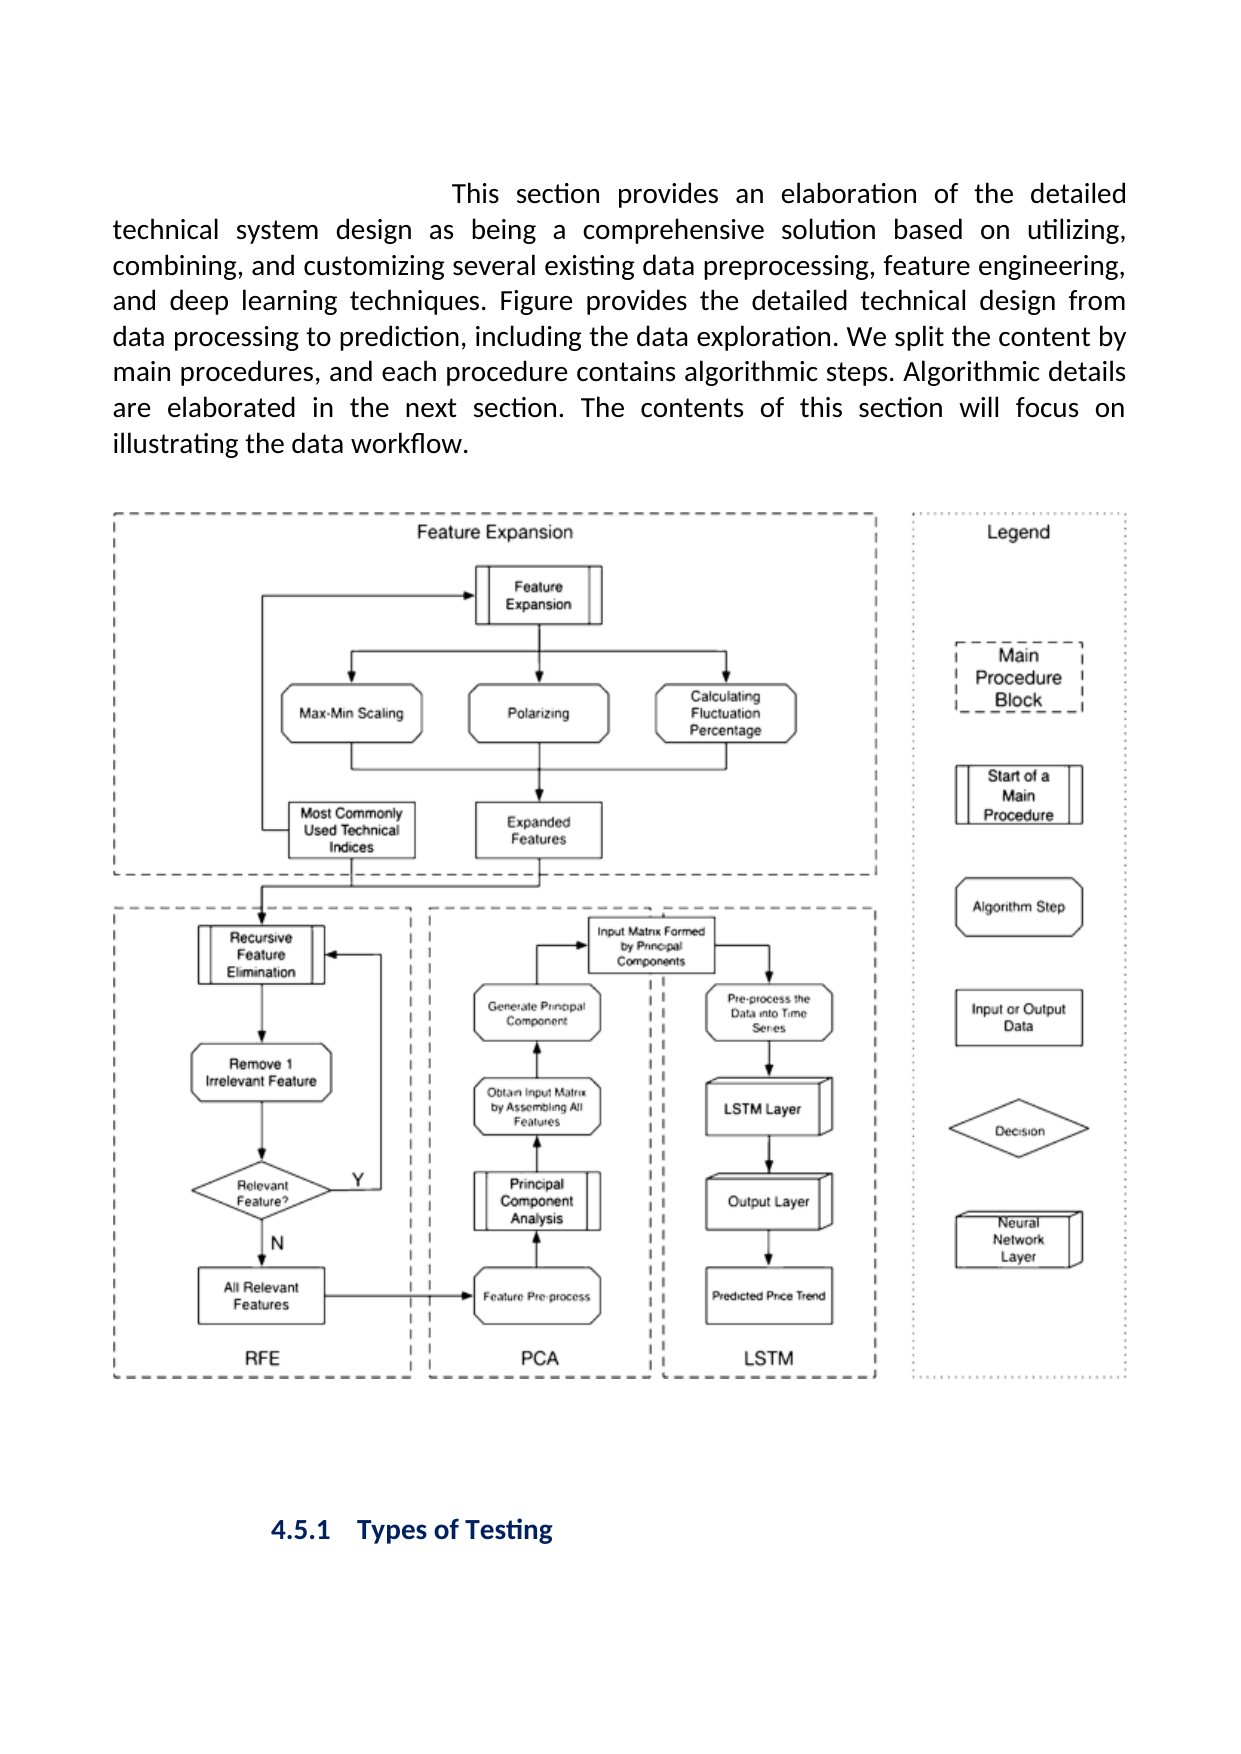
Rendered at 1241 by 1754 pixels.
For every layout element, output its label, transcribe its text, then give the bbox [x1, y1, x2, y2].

picture [112, 511, 1128, 1379]
text This section provides an elaboration of the detailed technical system design as being a comprehensive solution based on utilizing, combining, and customizing several existing data preprocessing, feature engineering, and deep learning techniques. Figure provides the detailed technical design from data processing to prediction, including the data exploration. We split the content by main procedures, and each procedure contains algorithmic steps. Algorithmic details are elaborated in the next section. The contents of this section will focus on illustrating the data workflow. [112, 175, 1128, 460]
text 4.5.1 Types of Testing [112, 1511, 1128, 1546]
